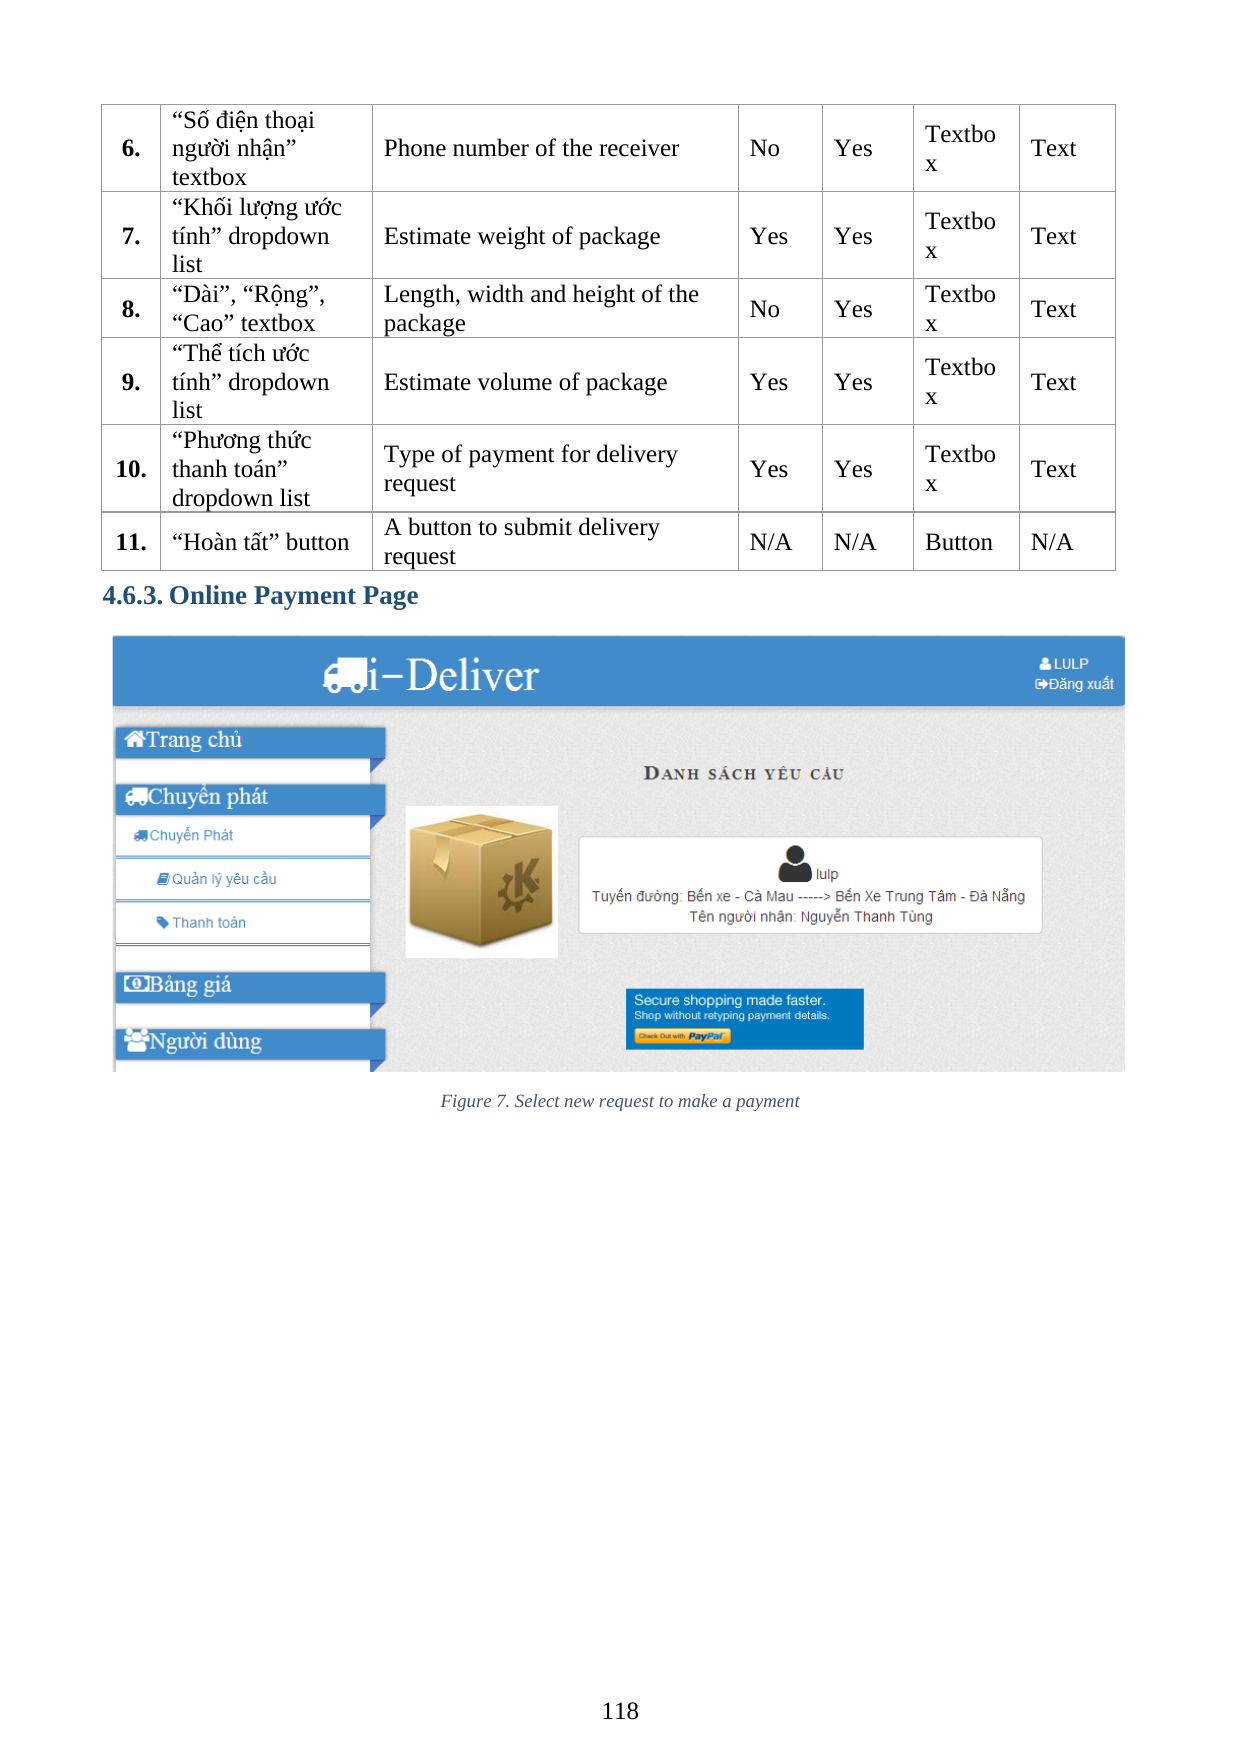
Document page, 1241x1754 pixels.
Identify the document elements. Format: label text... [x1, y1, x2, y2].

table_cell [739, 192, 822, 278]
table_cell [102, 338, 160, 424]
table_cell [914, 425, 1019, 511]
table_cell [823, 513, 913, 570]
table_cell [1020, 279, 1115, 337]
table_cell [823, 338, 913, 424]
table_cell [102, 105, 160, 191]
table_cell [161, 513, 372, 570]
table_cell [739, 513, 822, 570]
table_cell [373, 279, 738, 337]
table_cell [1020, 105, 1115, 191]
picture [112, 621, 1128, 1072]
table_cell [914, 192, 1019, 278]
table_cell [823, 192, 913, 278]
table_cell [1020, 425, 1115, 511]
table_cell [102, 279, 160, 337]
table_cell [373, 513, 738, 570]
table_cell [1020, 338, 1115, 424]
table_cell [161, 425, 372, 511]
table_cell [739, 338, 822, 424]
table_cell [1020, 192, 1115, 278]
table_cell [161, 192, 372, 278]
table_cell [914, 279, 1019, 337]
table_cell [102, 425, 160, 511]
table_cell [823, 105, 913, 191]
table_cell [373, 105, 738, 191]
subtitle Online Payment Page [163, 579, 1128, 611]
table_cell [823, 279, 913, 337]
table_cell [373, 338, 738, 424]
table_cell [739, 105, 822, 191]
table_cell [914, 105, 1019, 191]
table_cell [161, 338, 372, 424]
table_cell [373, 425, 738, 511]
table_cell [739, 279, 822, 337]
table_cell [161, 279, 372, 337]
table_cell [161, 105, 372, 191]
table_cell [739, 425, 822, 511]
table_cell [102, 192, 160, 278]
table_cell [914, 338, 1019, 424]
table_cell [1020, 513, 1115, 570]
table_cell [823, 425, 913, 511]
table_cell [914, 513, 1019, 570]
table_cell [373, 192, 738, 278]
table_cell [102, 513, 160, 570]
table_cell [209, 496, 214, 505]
